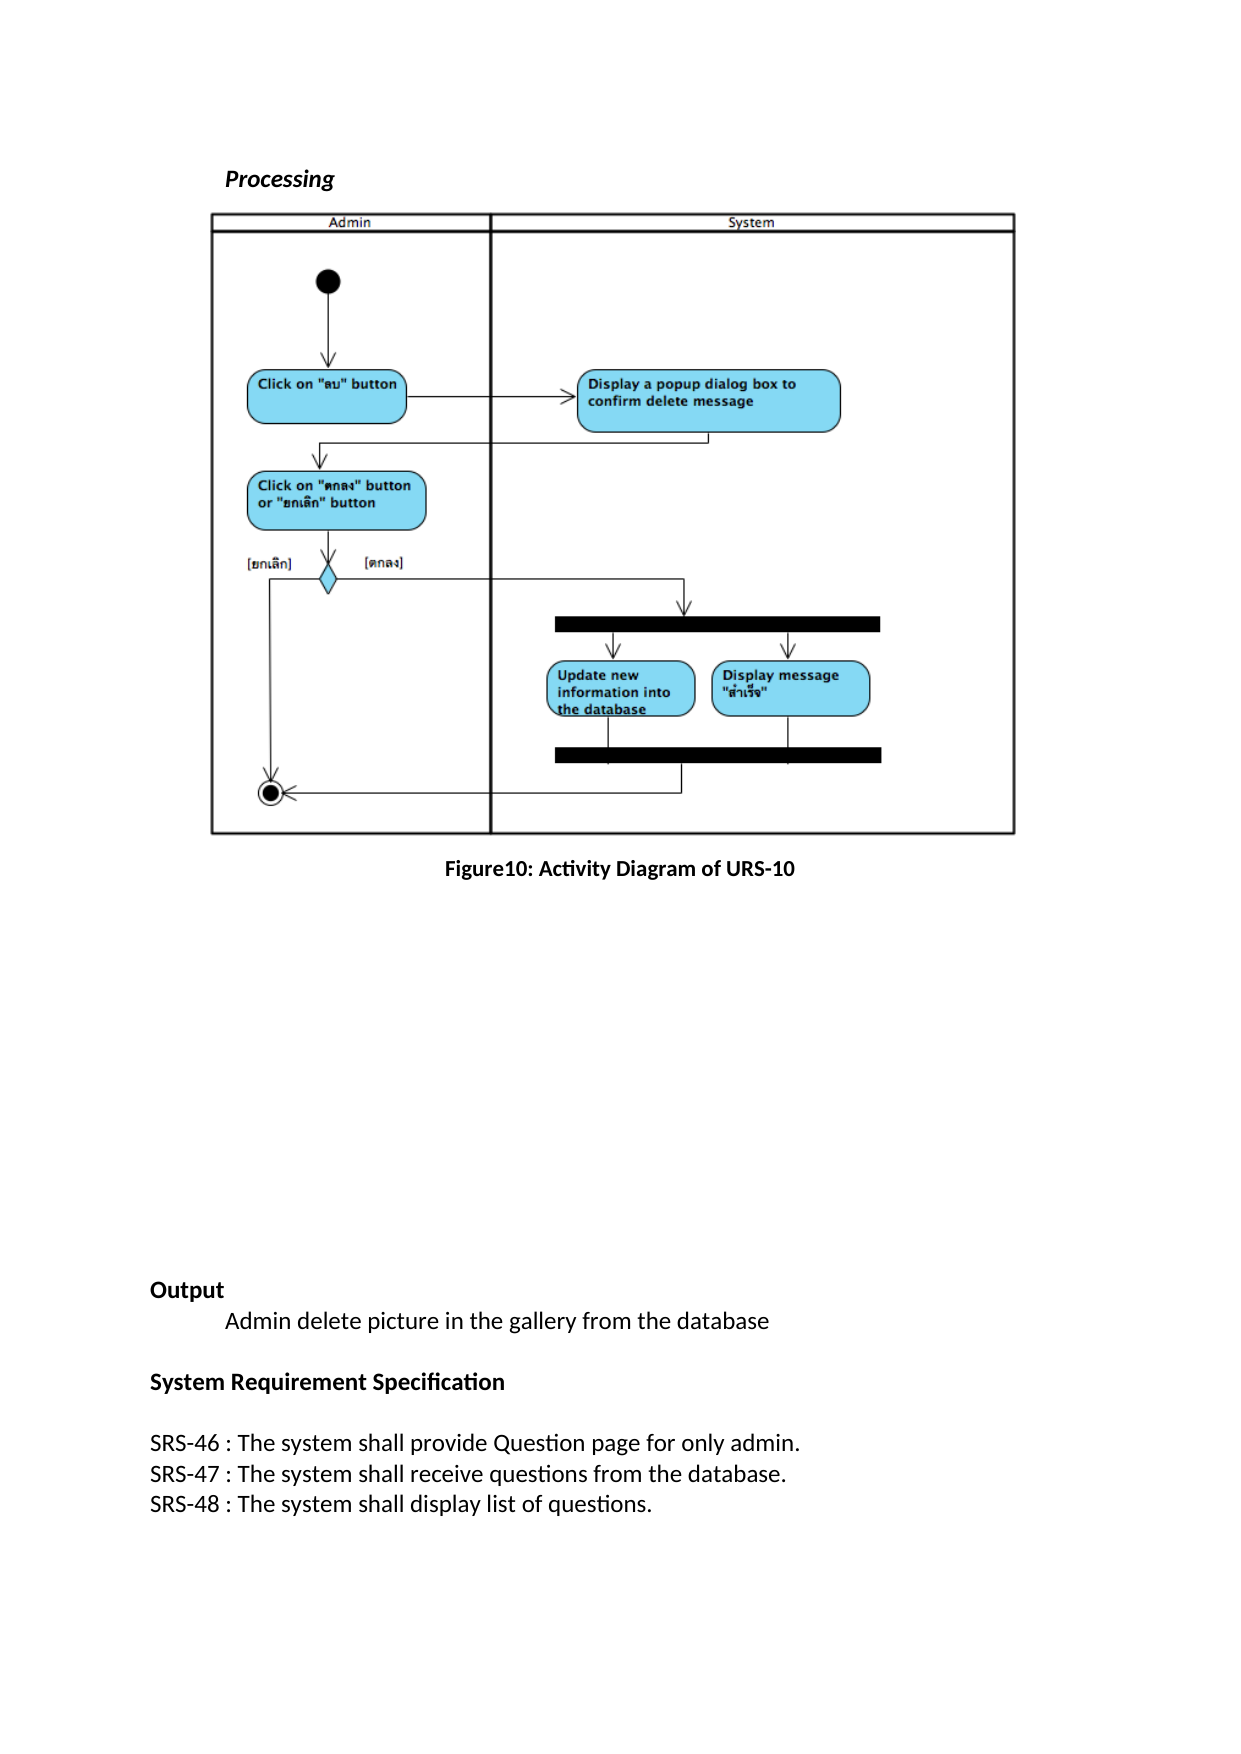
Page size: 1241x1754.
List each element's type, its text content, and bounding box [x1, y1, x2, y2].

text SRS-47 : The system shall receive questions from the database. [150, 1458, 1090, 1488]
picture [192, 193, 1049, 855]
text SRS-48 : The system shall display list of questions. [150, 1488, 1090, 1519]
text Processing [150, 163, 1090, 194]
text SRS-46 : The system shall provide Question page for only admin. [150, 1427, 1090, 1458]
text System Requirement Specification [150, 1366, 1090, 1397]
text Figure10: Activity Diagram of URS-10 [150, 854, 1090, 882]
text Admin delete picture in the gallery from the database [150, 1305, 1090, 1336]
text Output [150, 1274, 1090, 1305]
